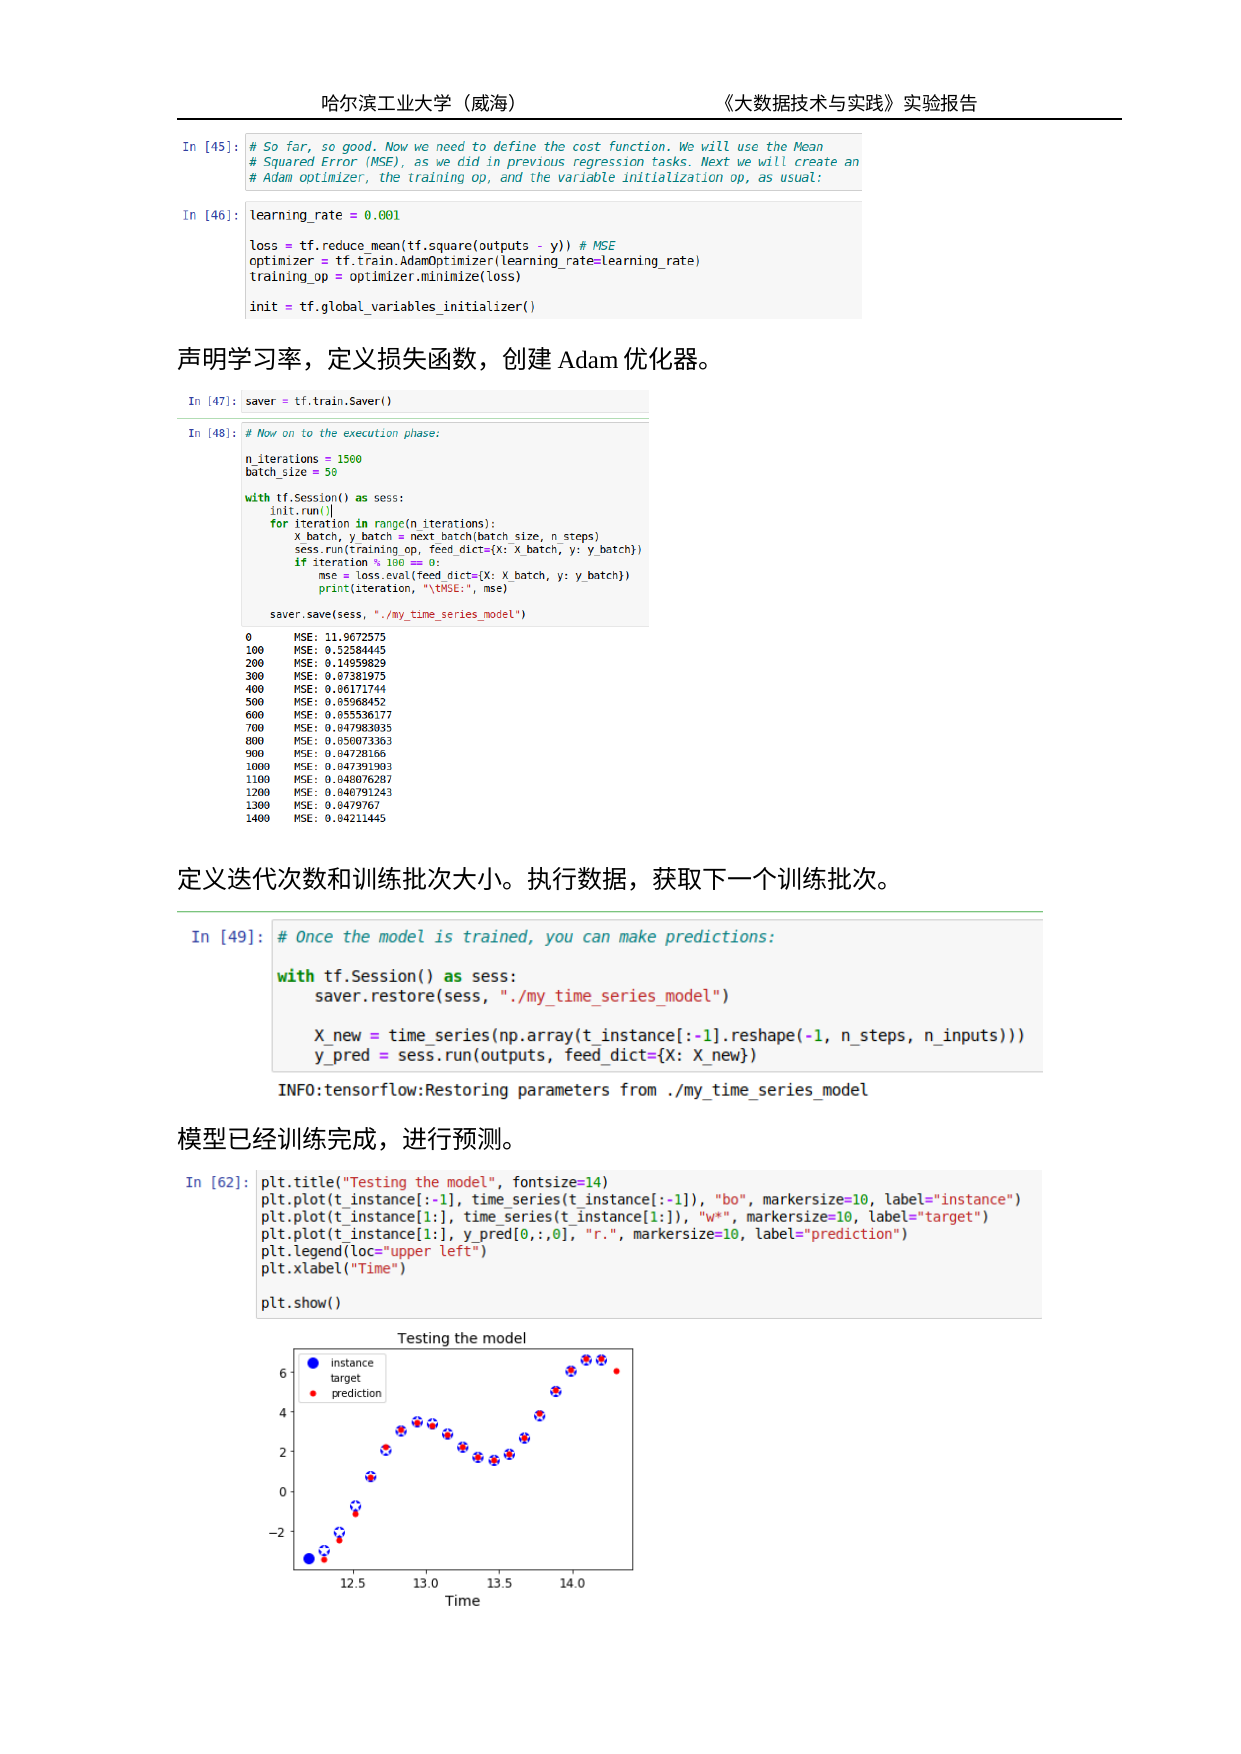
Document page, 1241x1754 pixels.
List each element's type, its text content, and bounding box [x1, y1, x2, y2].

picture [177, 910, 1043, 1105]
picture [177, 130, 862, 319]
picture [177, 390, 649, 827]
text 模型已经训练完成，进行预测。 [177, 1105, 1122, 1170]
picture [177, 1170, 1042, 1618]
text 声明学习率，定义损失函数，创建Adam优化器。 [177, 325, 1122, 390]
text 定义迭代次数和训练批次大小。执行数据，获取下一个训练批次。 [177, 845, 1122, 910]
